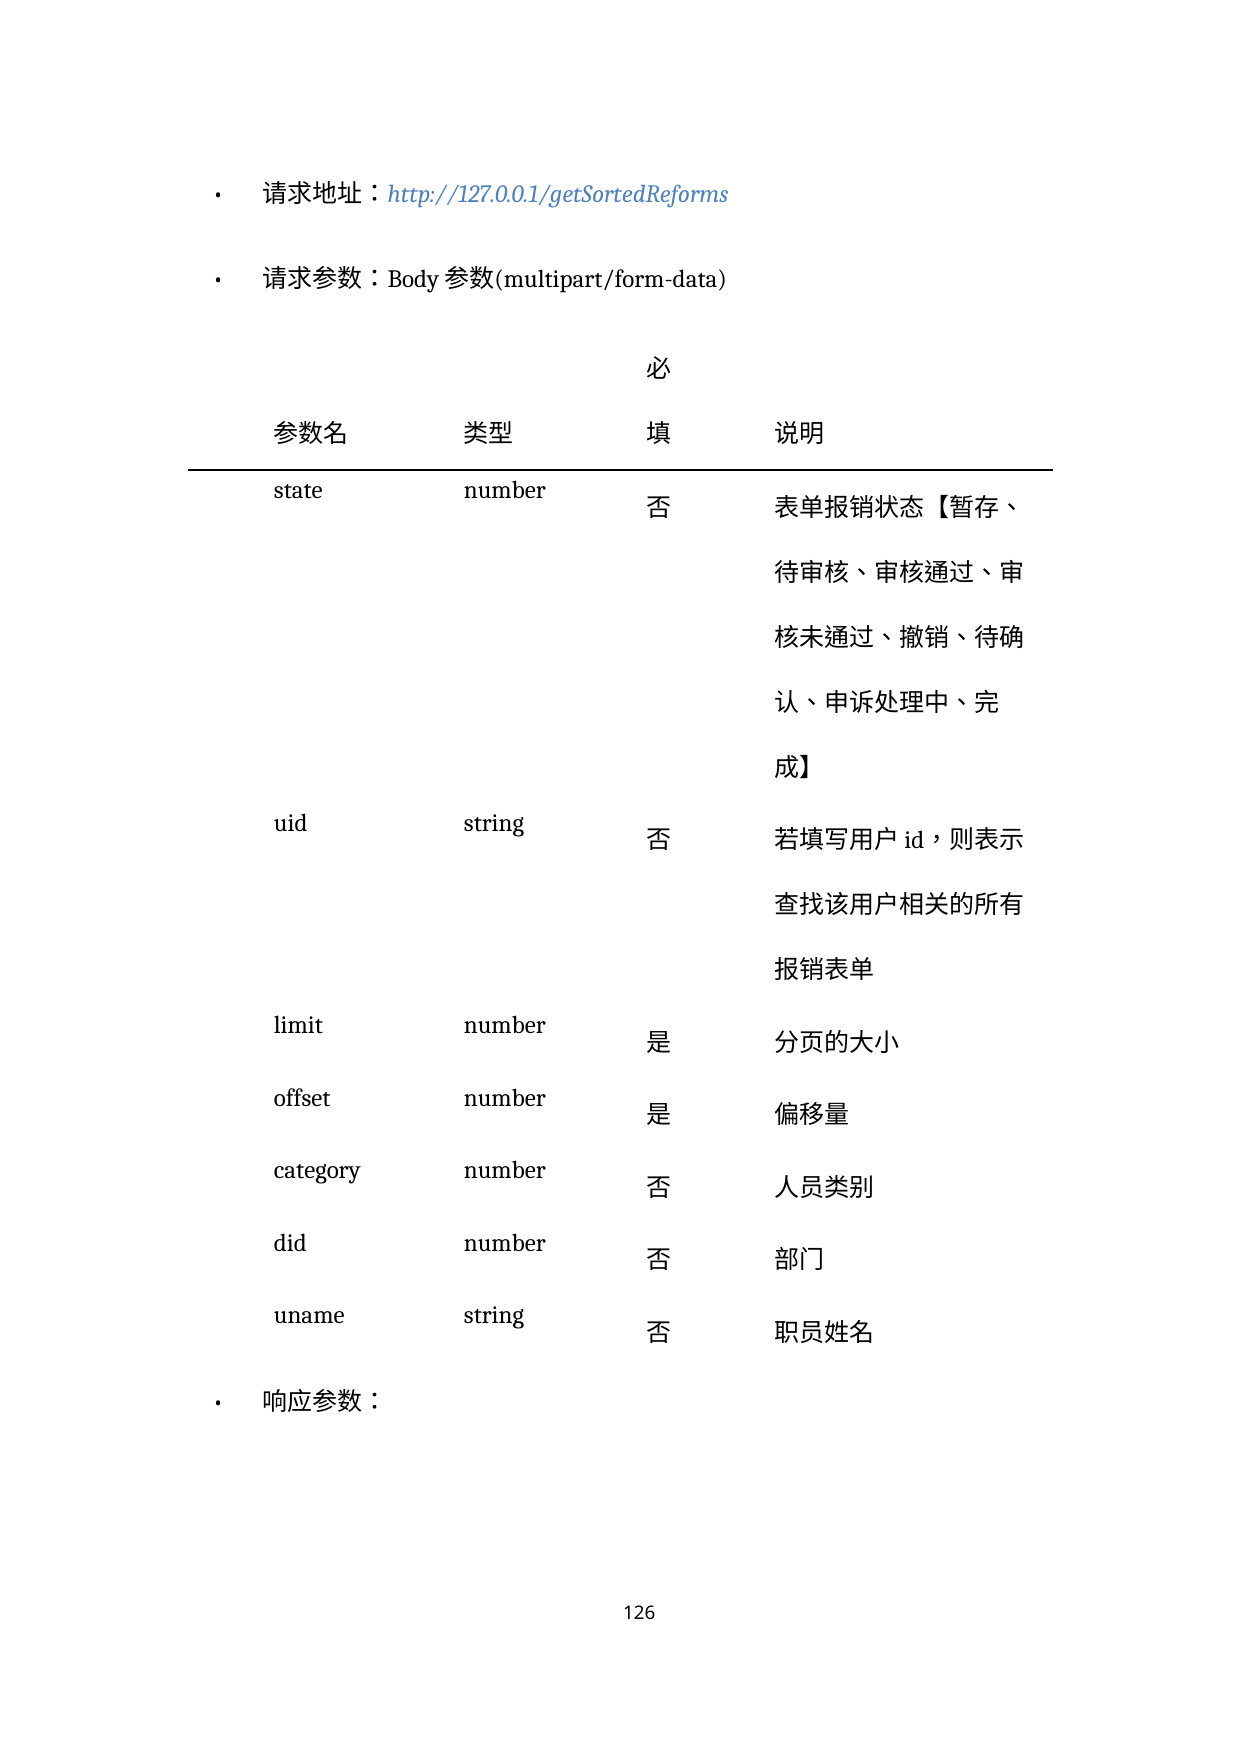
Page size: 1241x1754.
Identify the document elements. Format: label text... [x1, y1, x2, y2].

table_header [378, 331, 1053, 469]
list 请求参数：Body参数(multipart/form-data) [212, 246, 1053, 311]
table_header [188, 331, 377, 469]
list 响应参数： [212, 1368, 1053, 1433]
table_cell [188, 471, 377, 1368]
list 请求地址：http://127.0.0.1/getSortedReforms [212, 160, 1053, 225]
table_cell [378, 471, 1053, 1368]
